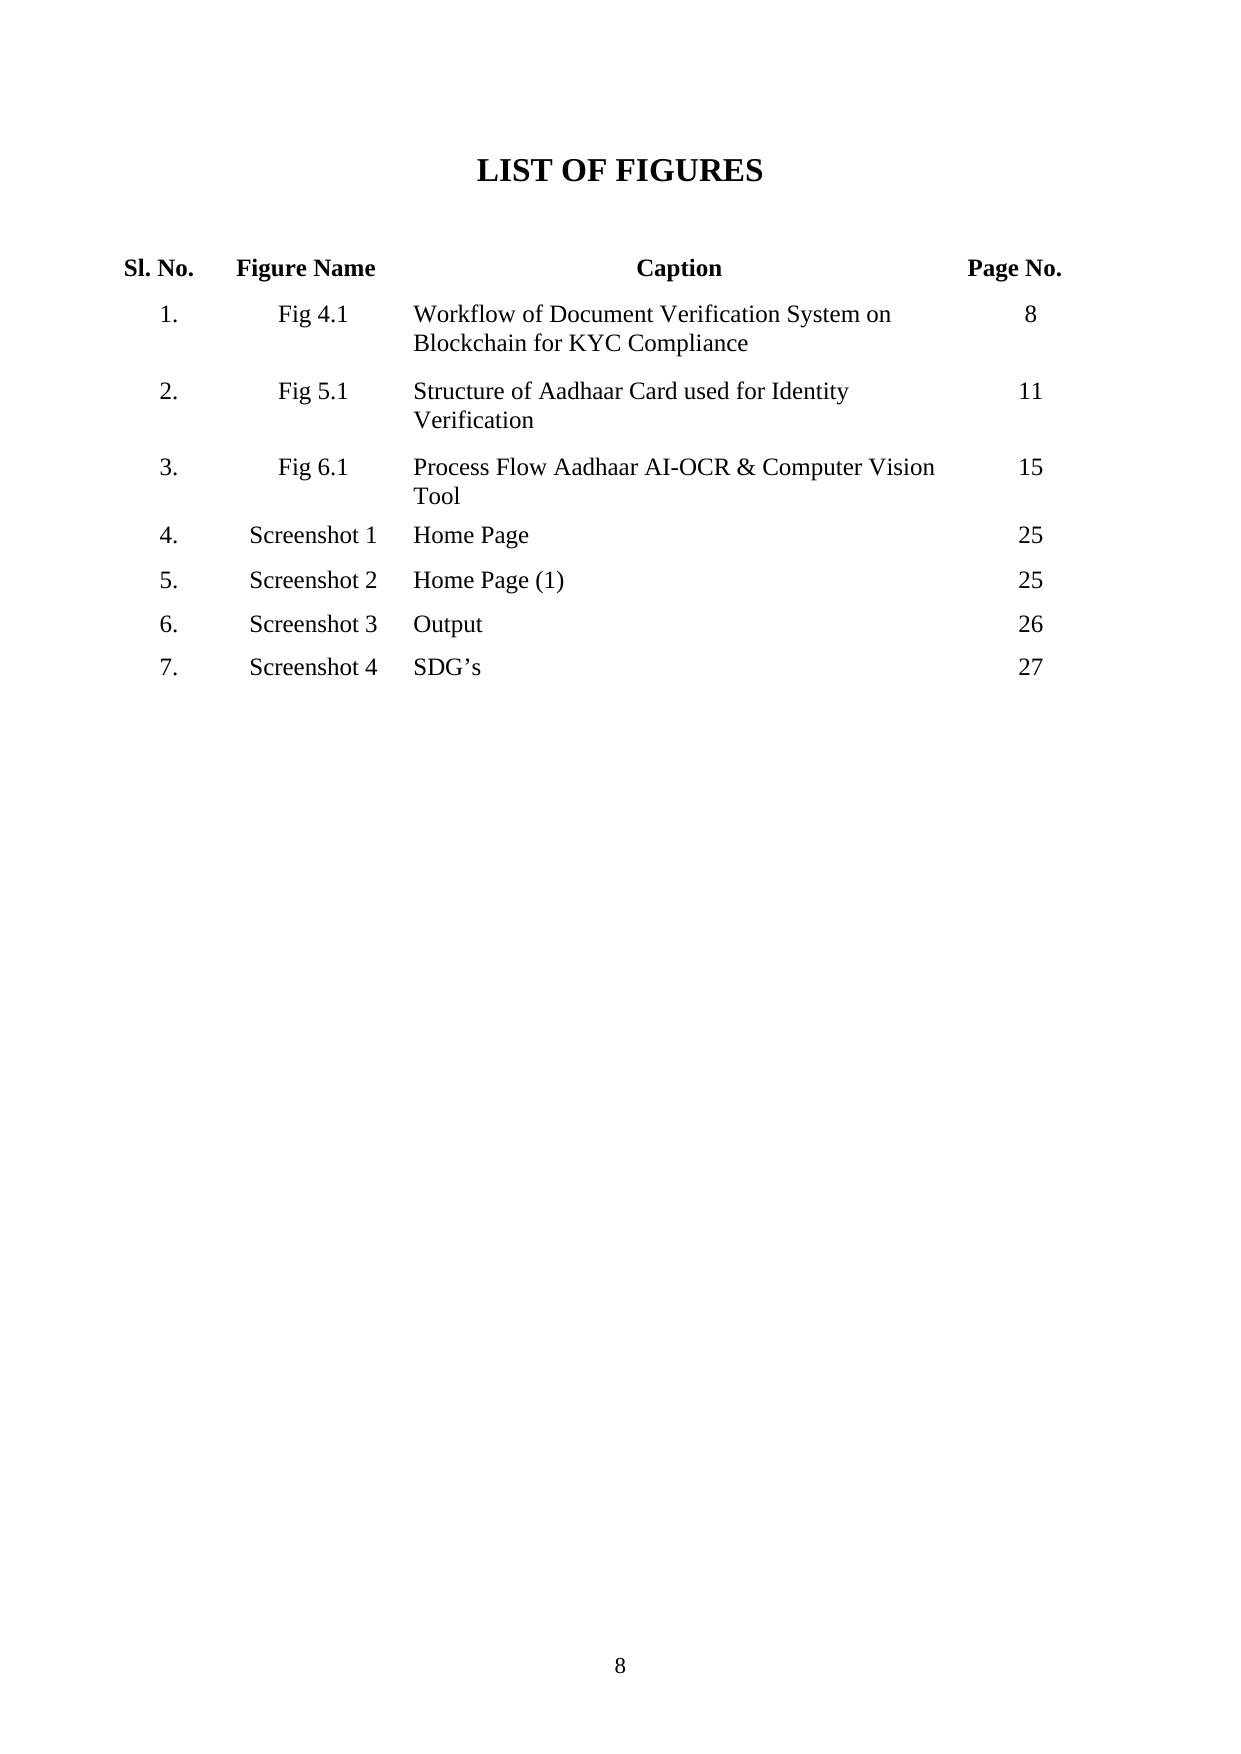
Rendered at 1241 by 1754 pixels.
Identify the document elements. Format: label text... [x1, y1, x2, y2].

table_header Caption [402, 253, 956, 299]
table_cell 3. [113, 452, 225, 520]
table_header Page No. [956, 253, 1105, 299]
table_cell Screenshot 4 [225, 653, 402, 691]
table_cell Screenshot 2 [225, 565, 402, 609]
table_cell Output [402, 609, 956, 652]
table_cell 11 [956, 376, 1105, 452]
table_cell 26 [956, 609, 1105, 652]
table_header Sl. No. [113, 253, 225, 299]
table_cell Fig 4.1 [225, 299, 402, 376]
table_cell SDG’s [402, 653, 956, 691]
table_cell 1. [113, 299, 225, 376]
table_cell 7. [113, 653, 225, 691]
table_cell 25 [956, 565, 1105, 609]
table_cell 2. [113, 376, 225, 452]
table_cell 5. [113, 565, 225, 609]
table_header Figure Name [225, 253, 402, 299]
table_cell Fig 5.1 [225, 376, 402, 452]
table_cell 15 [956, 452, 1105, 520]
table_cell Screenshot 3 [225, 609, 402, 652]
table_cell Process Flow Aadhaar AI-OCR & Computer Vision Tool [402, 452, 956, 520]
table_cell Screenshot 1 [225, 520, 402, 565]
table_cell 27 [956, 653, 1105, 691]
table_cell Workflow of Document Verification System on Blockchain for KYC Compliance [402, 299, 956, 376]
text LIST OF FIGURES [112, 150, 1128, 188]
table_cell Home Page (1) [402, 565, 956, 609]
table_cell 6. [113, 609, 225, 652]
table_cell Fig 6.1 [225, 452, 402, 520]
table_cell 8 [956, 299, 1105, 376]
table_cell 4. [113, 520, 225, 565]
table_cell Structure of Aadhaar Card used for Identity Verification [402, 376, 956, 452]
table_cell Home Page [402, 520, 956, 565]
table_cell 25 [956, 520, 1105, 565]
